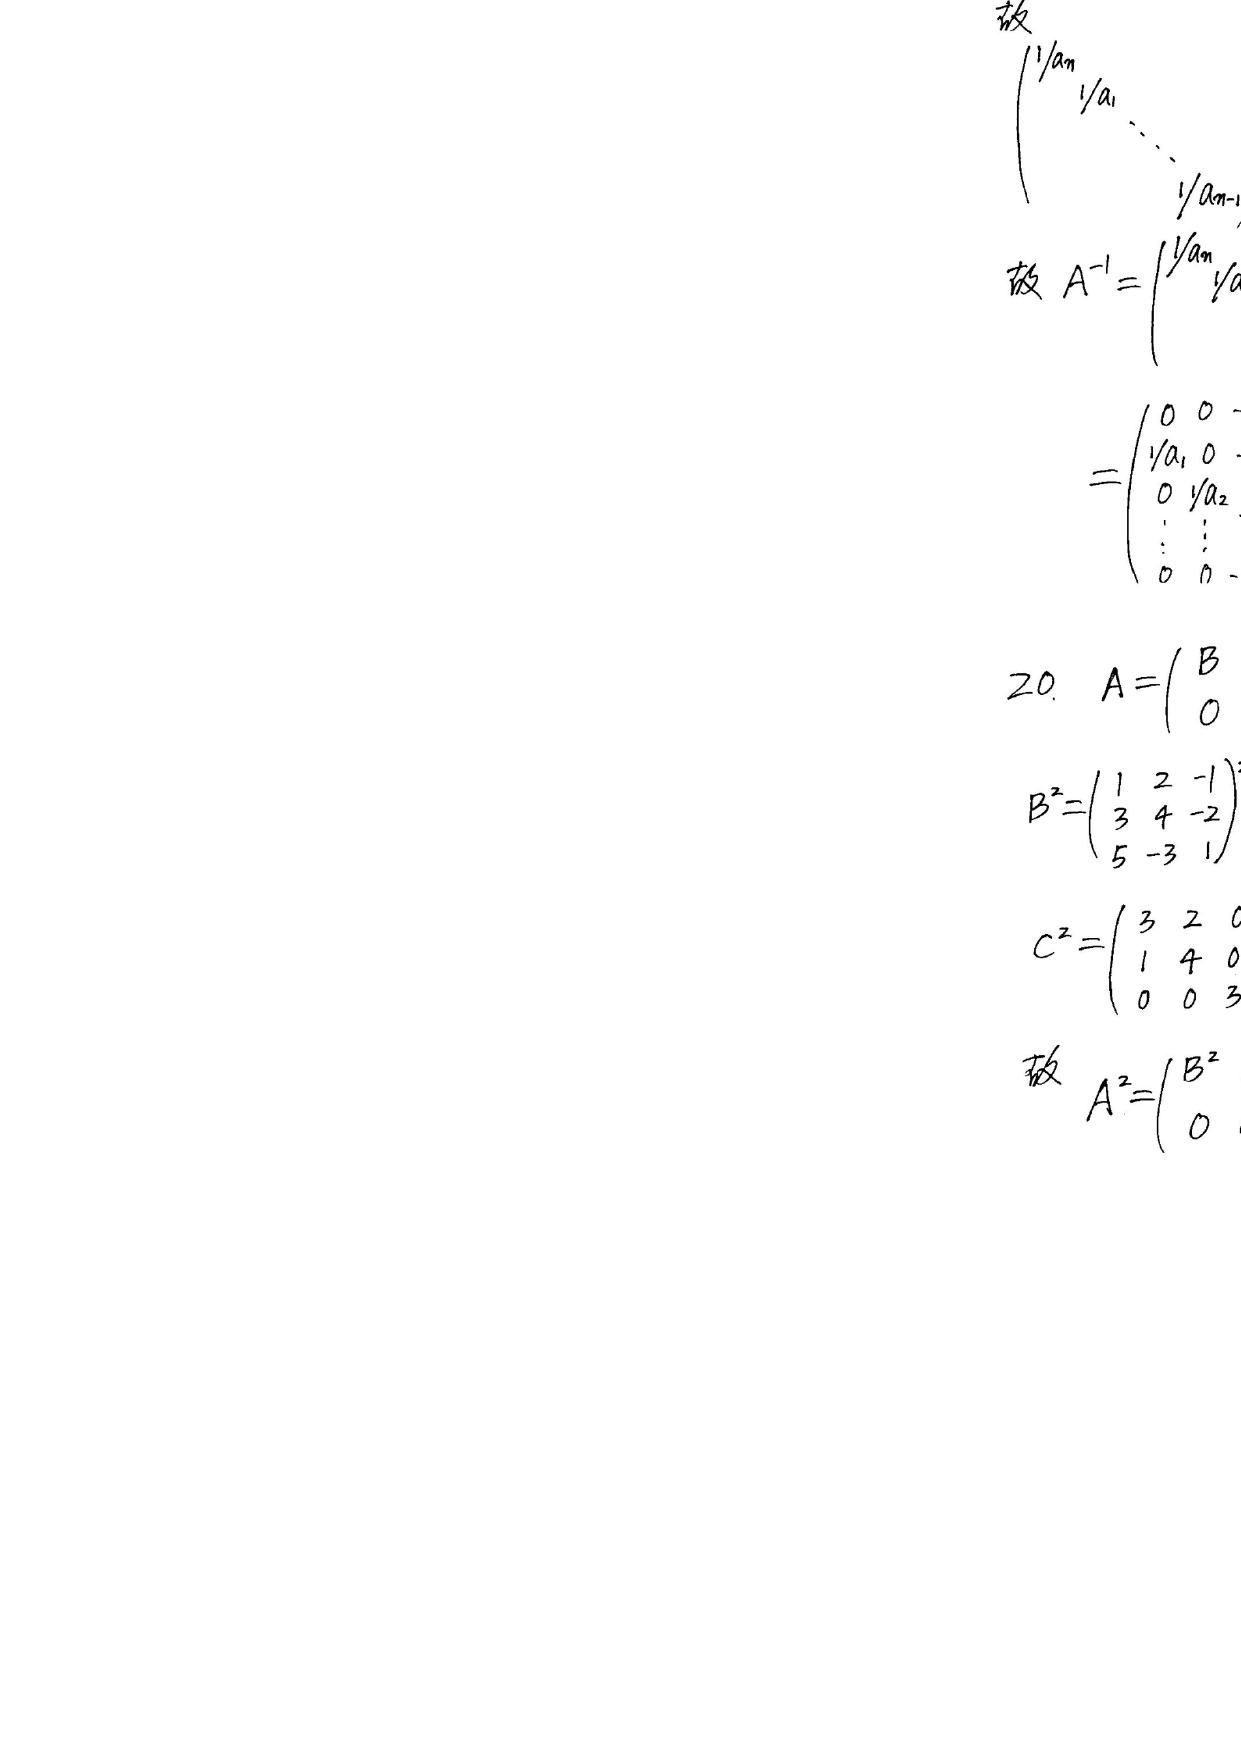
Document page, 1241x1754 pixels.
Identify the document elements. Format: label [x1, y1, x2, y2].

picture [984, 0, 1241, 1262]
